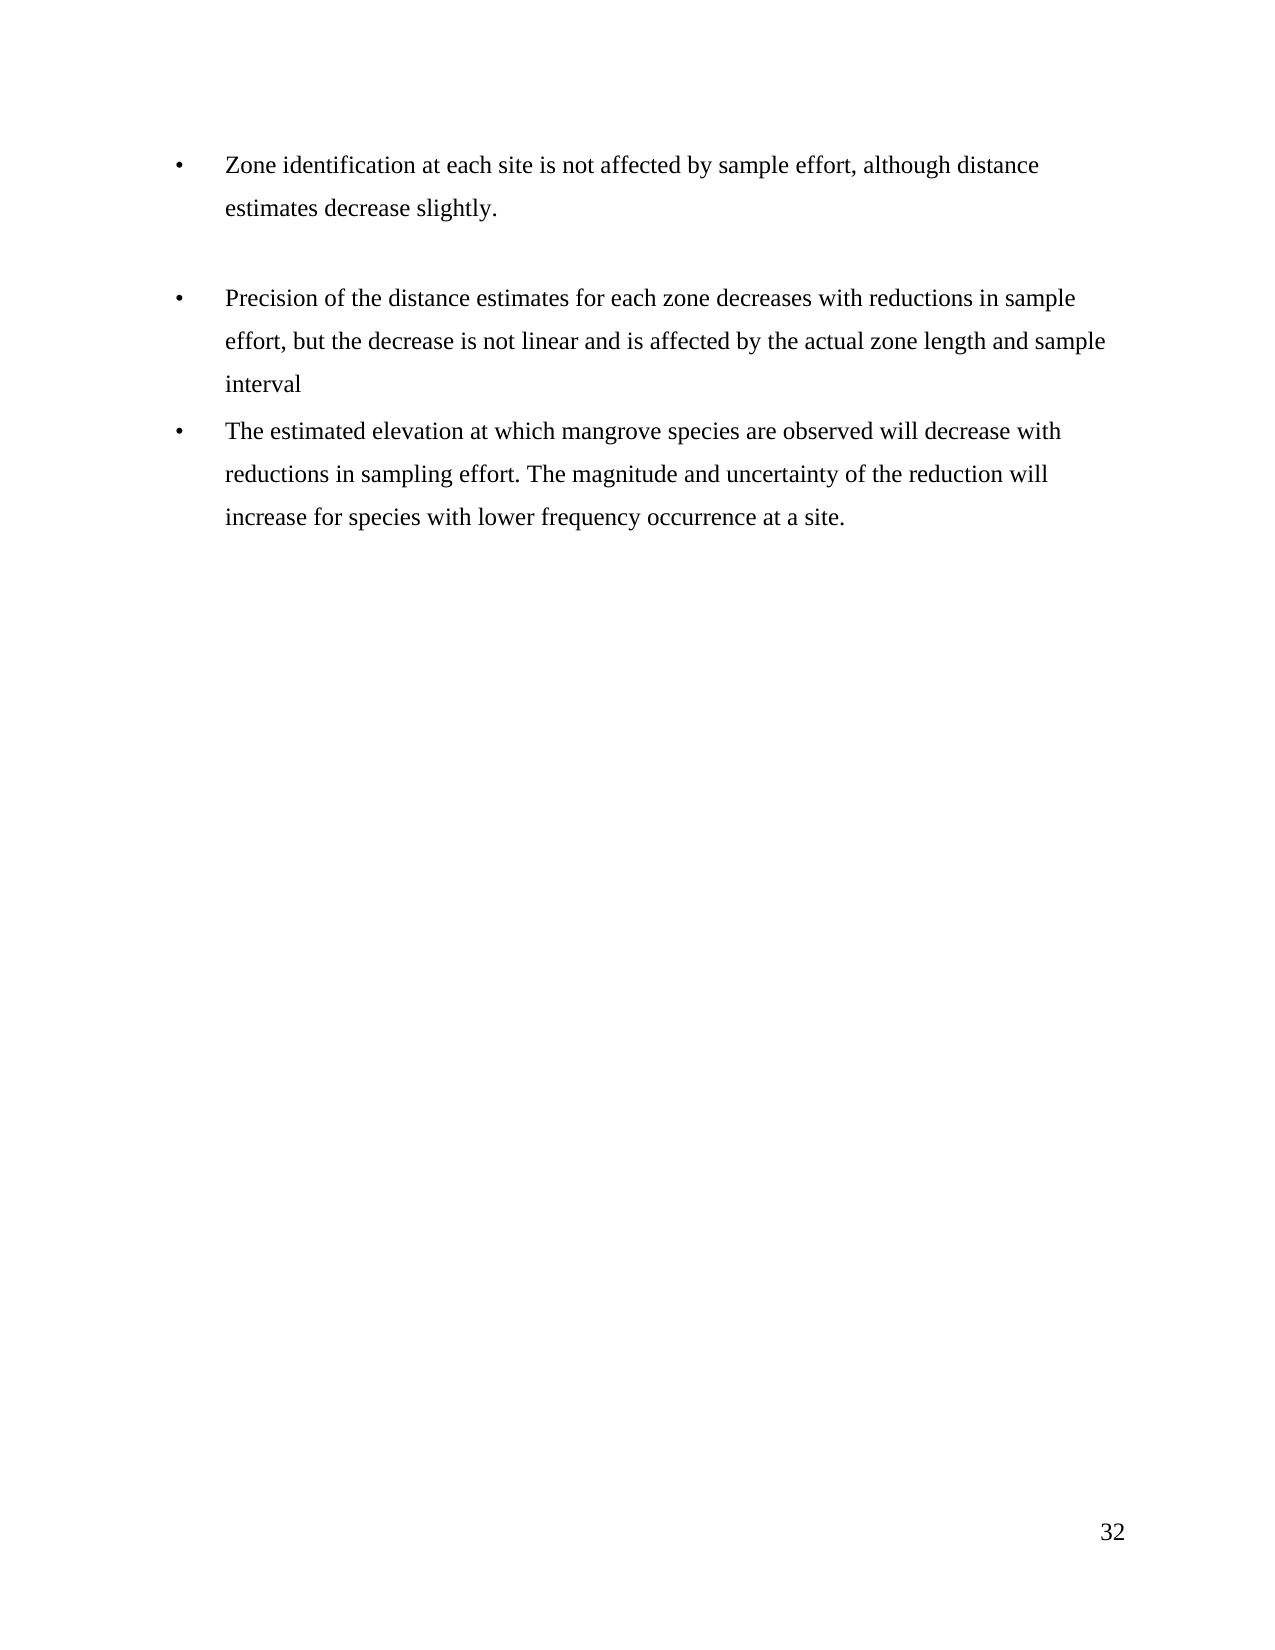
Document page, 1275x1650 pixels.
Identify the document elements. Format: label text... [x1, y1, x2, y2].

list The estimated elevation at which mangrove species are observed will decrease with reductions in sampling effort. The magnitude and uncertainty of the reduction will increase for species with lower frequency occurrence at a site. [175, 416, 1125, 531]
list Precision of the distance estimates for each zone decreases with reductions in sample effort, but the decrease is not linear and is affected by the actual zone length and sample interval [175, 283, 1125, 398]
list Zone identification at each site is not affected by sample effort, although distance estimates decrease slightly. [175, 150, 1125, 265]
